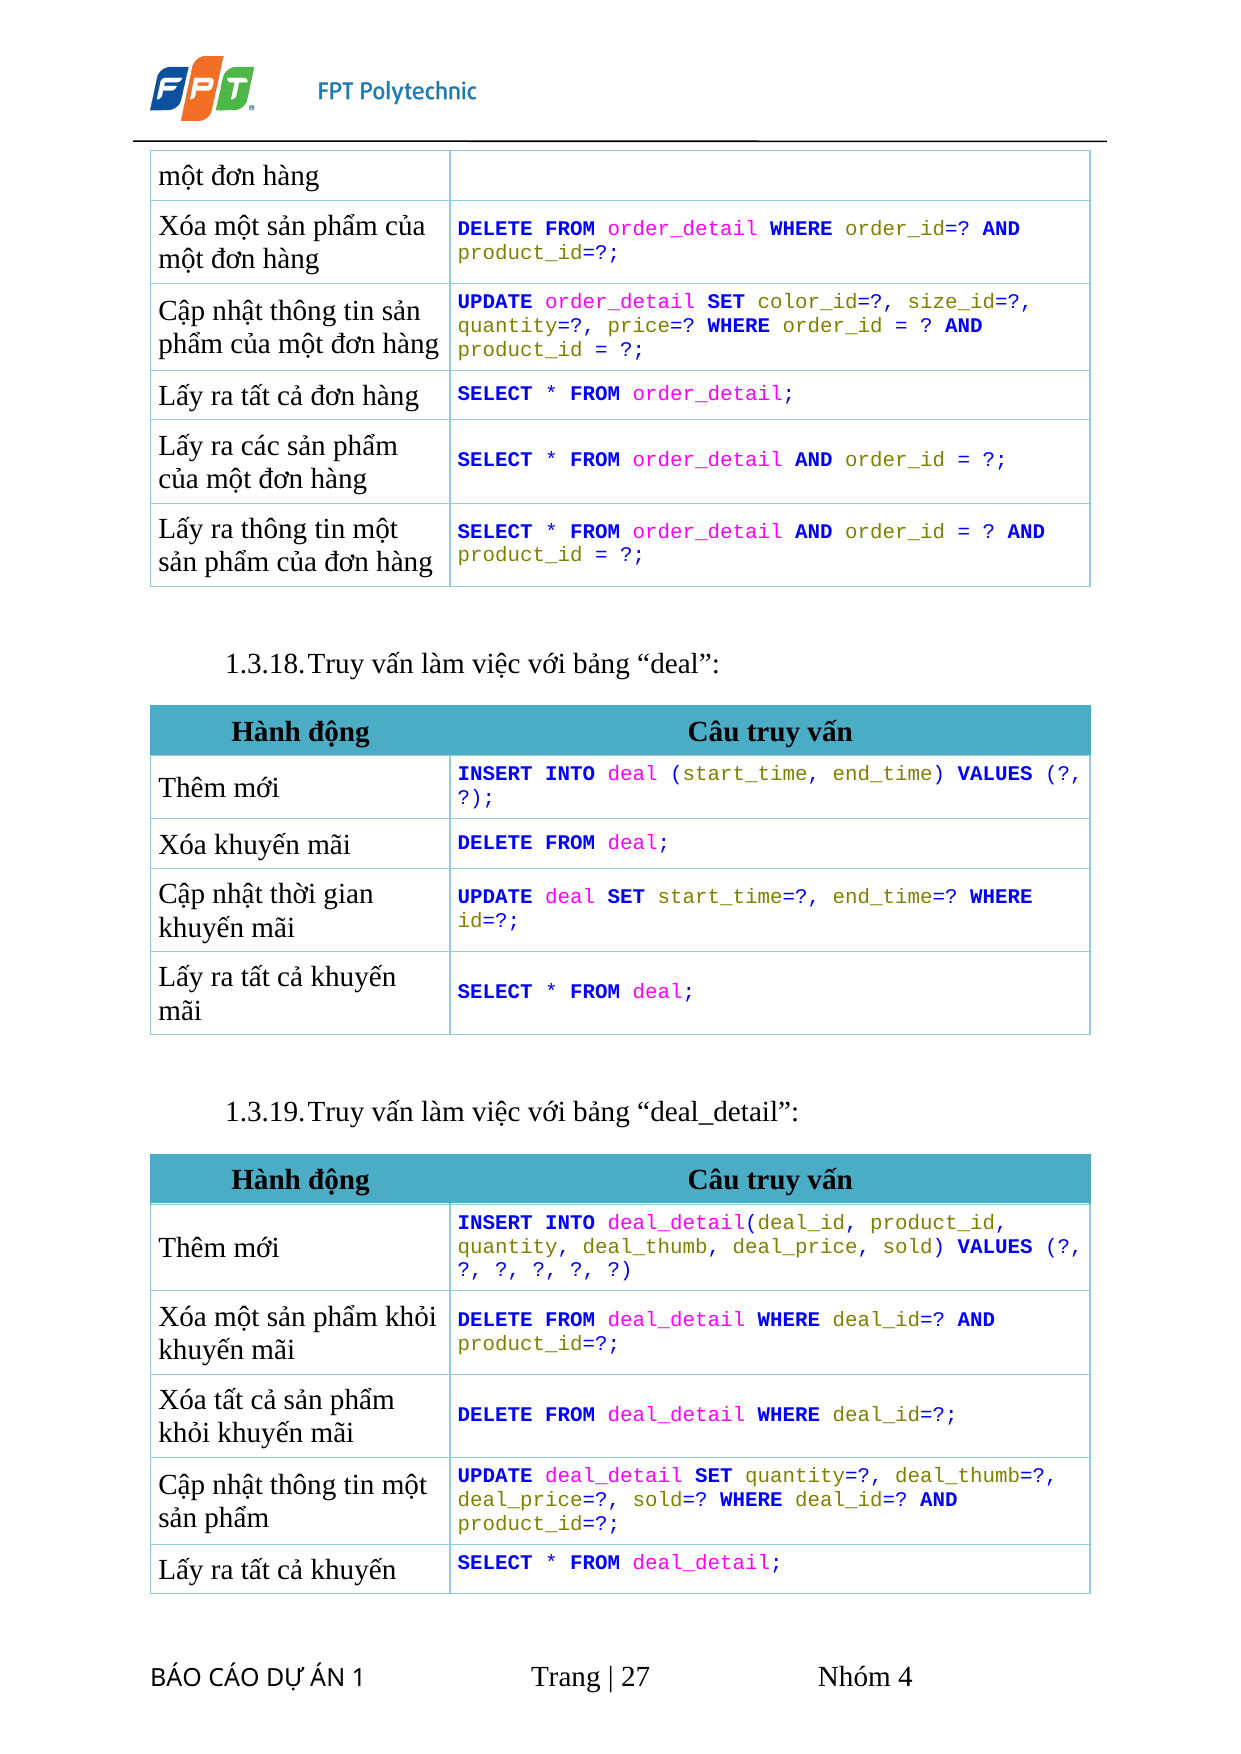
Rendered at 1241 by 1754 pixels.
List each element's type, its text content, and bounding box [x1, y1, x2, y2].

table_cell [451, 151, 1089, 199]
table_cell Lấy ra các sản phẩm của một đơn hàng [151, 420, 449, 502]
table_cell Xóa một sản phẩm khỏi khuyến mãi [151, 1291, 449, 1373]
table_cell SELECT * FROM order_detail; [451, 371, 1089, 419]
table_cell INSERT INTO deal (start_time, end_time) VALUES (?, ?); [451, 756, 1089, 818]
table_cell Lấy ra thông tin một sản phẩm của đơn hàng [151, 504, 449, 586]
picture [150, 56, 477, 121]
table_cell SELECT * FROM order_detail AND order_id = ?; [451, 420, 1089, 502]
table_cell Xóa một sản phẩm của một đơn hàng [151, 201, 449, 283]
table_cell Xóa khuyến mãi [151, 819, 449, 868]
table_cell Cập nhật thông tin một sản phẩm [151, 1458, 449, 1544]
table_cell Cập nhật thông tin sản phẩm của một đơn hàng [151, 284, 449, 370]
table_header Câu truy vấn [451, 1155, 1089, 1203]
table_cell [451, 1545, 1089, 1593]
table_cell DELETE FROM deal; [451, 819, 1089, 868]
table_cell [151, 151, 449, 199]
table_cell SELECT * FROM order_detail AND order_id = ? AND product_id = ?; [451, 504, 1089, 586]
table_cell DELETE FROM order_detail WHERE order_id=? AND product_id=?; [451, 201, 1089, 283]
table_cell Cập nhật thời gian khuyến mãi [151, 869, 449, 951]
table_cell Thêm mới [151, 756, 449, 818]
table_cell INSERT INTO deal_detail(deal_id, product_id, quantity, deal_thumb, deal_price, sold) VALUES (?, ?, ?, ?, ?, ?) [451, 1205, 1089, 1290]
list Truy vấn làm việc với bảng “deal_detail”: [225, 1094, 1090, 1128]
table_cell UPDATE deal SET start_time=?, end_time=? WHERE id=?; [451, 869, 1089, 951]
table_cell UPDATE order_detail SET color_id=?, size_id=?, quantity=?, price=? WHERE order_id = ? AND product_id = ?; [451, 284, 1089, 370]
table_cell DELETE FROM deal_detail WHERE deal_id=?; [451, 1375, 1089, 1457]
table_cell Thêm mới [151, 1205, 449, 1290]
table_cell UPDATE deal_detail SET quantity=?, deal_thumb=?, deal_price=?, sold=? WHERE deal_id=? AND product_id=?; [451, 1458, 1089, 1544]
table_cell SELECT * FROM deal; [451, 952, 1089, 1034]
table_cell Lấy ra tất cả khuyến mãi [151, 952, 449, 1034]
table_header Hành động [151, 1155, 449, 1203]
list Truy vấn làm việc với bảng “deal”: [225, 646, 1090, 679]
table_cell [151, 1545, 449, 1593]
table_header Câu truy vấn [451, 706, 1089, 755]
table_cell Lấy ra tất cả đơn hàng [151, 371, 449, 419]
table_cell DELETE FROM deal_detail WHERE deal_id=? AND product_id=?; [451, 1291, 1089, 1373]
table_header Hành động [151, 706, 449, 755]
table_cell Xóa tất cả sản phẩm khỏi khuyến mãi [151, 1375, 449, 1457]
